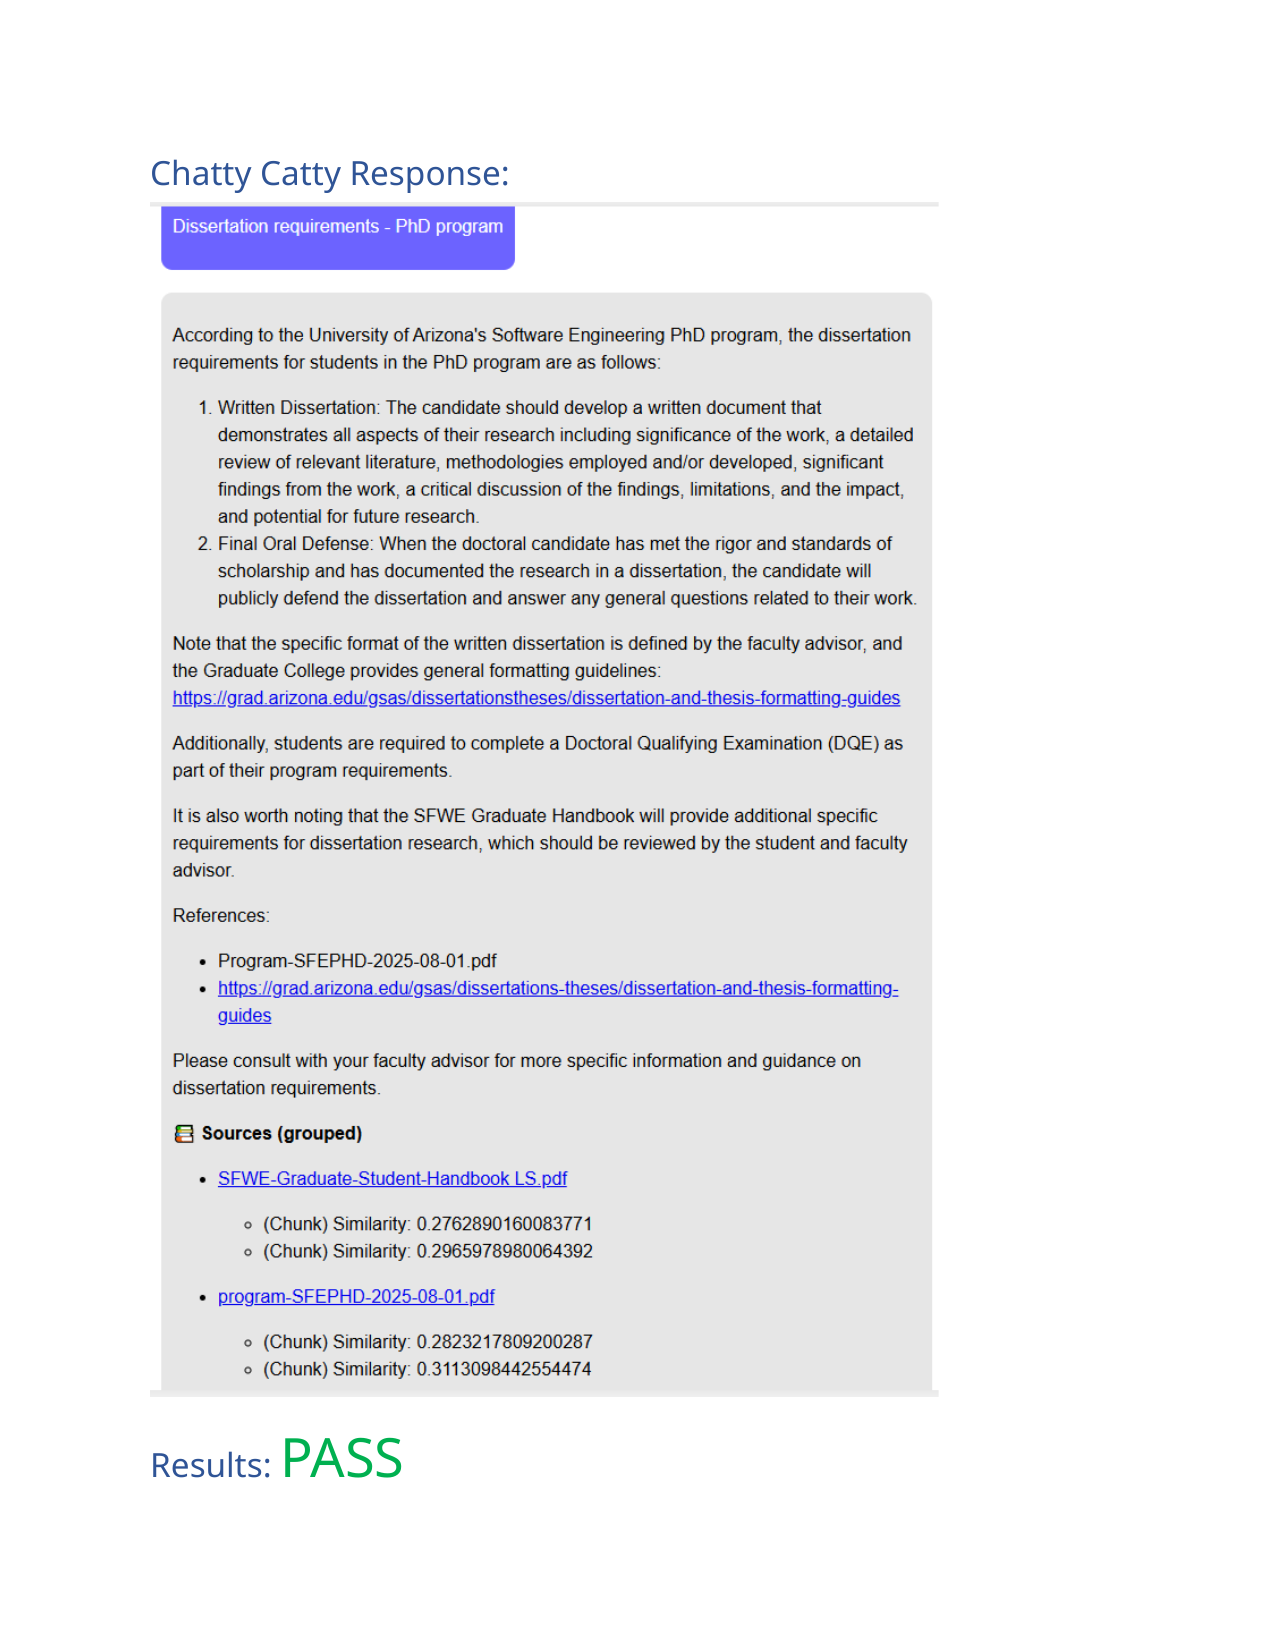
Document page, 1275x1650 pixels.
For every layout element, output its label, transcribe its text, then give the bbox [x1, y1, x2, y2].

subtitle Results: PASS [150, 1420, 1125, 1494]
picture [150, 202, 939, 1397]
